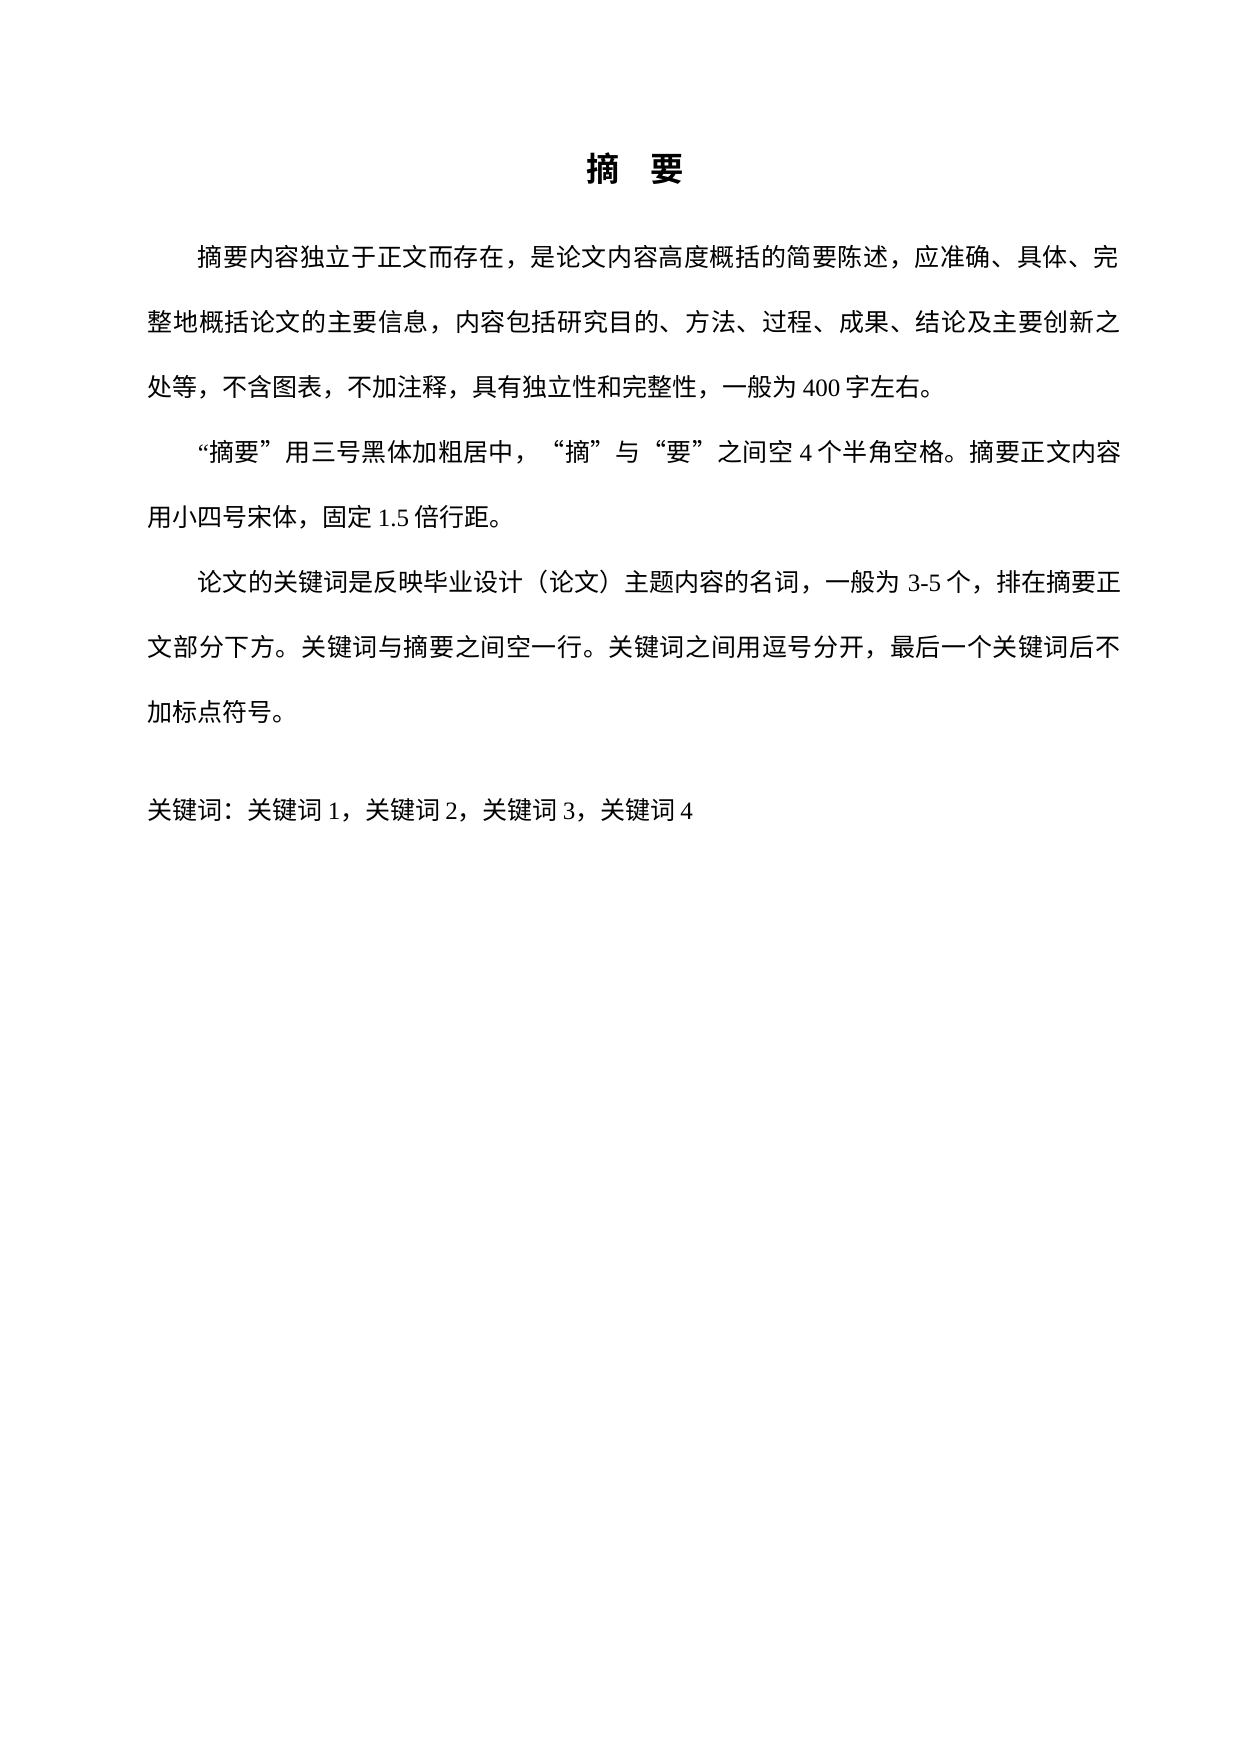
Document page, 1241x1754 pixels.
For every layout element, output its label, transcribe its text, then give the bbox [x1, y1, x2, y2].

text “摘要”用三号黑体加粗居中，“摘”与“要”之间空4个半角空格。摘要正文内容用小四号宋体，固定1.5倍行距。 [148, 418, 1122, 548]
text 摘要内容独立于正文而存在，是论文内容高度概括的简要陈述，应准确、具体、完整地概括论文的主要信息，内容包括研究目的、方法、过程、成果、结论及主要创新之处等，不含图表，不加注释，具有独立性和完整性，一般为400字左右。 [148, 223, 1122, 418]
text 论文的关键词是反映毕业设计（论文）主题内容的名词，一般为3-5个，排在摘要正文部分下方。关键词与摘要之间空一行。关键词之间用逗号分开，最后一个关键词后不加标点符号。 [148, 548, 1122, 743]
subtitle 摘 要 [148, 134, 1122, 199]
text 关键词：关键词1，关键词2，关键词3，关键词4 [148, 776, 1122, 841]
